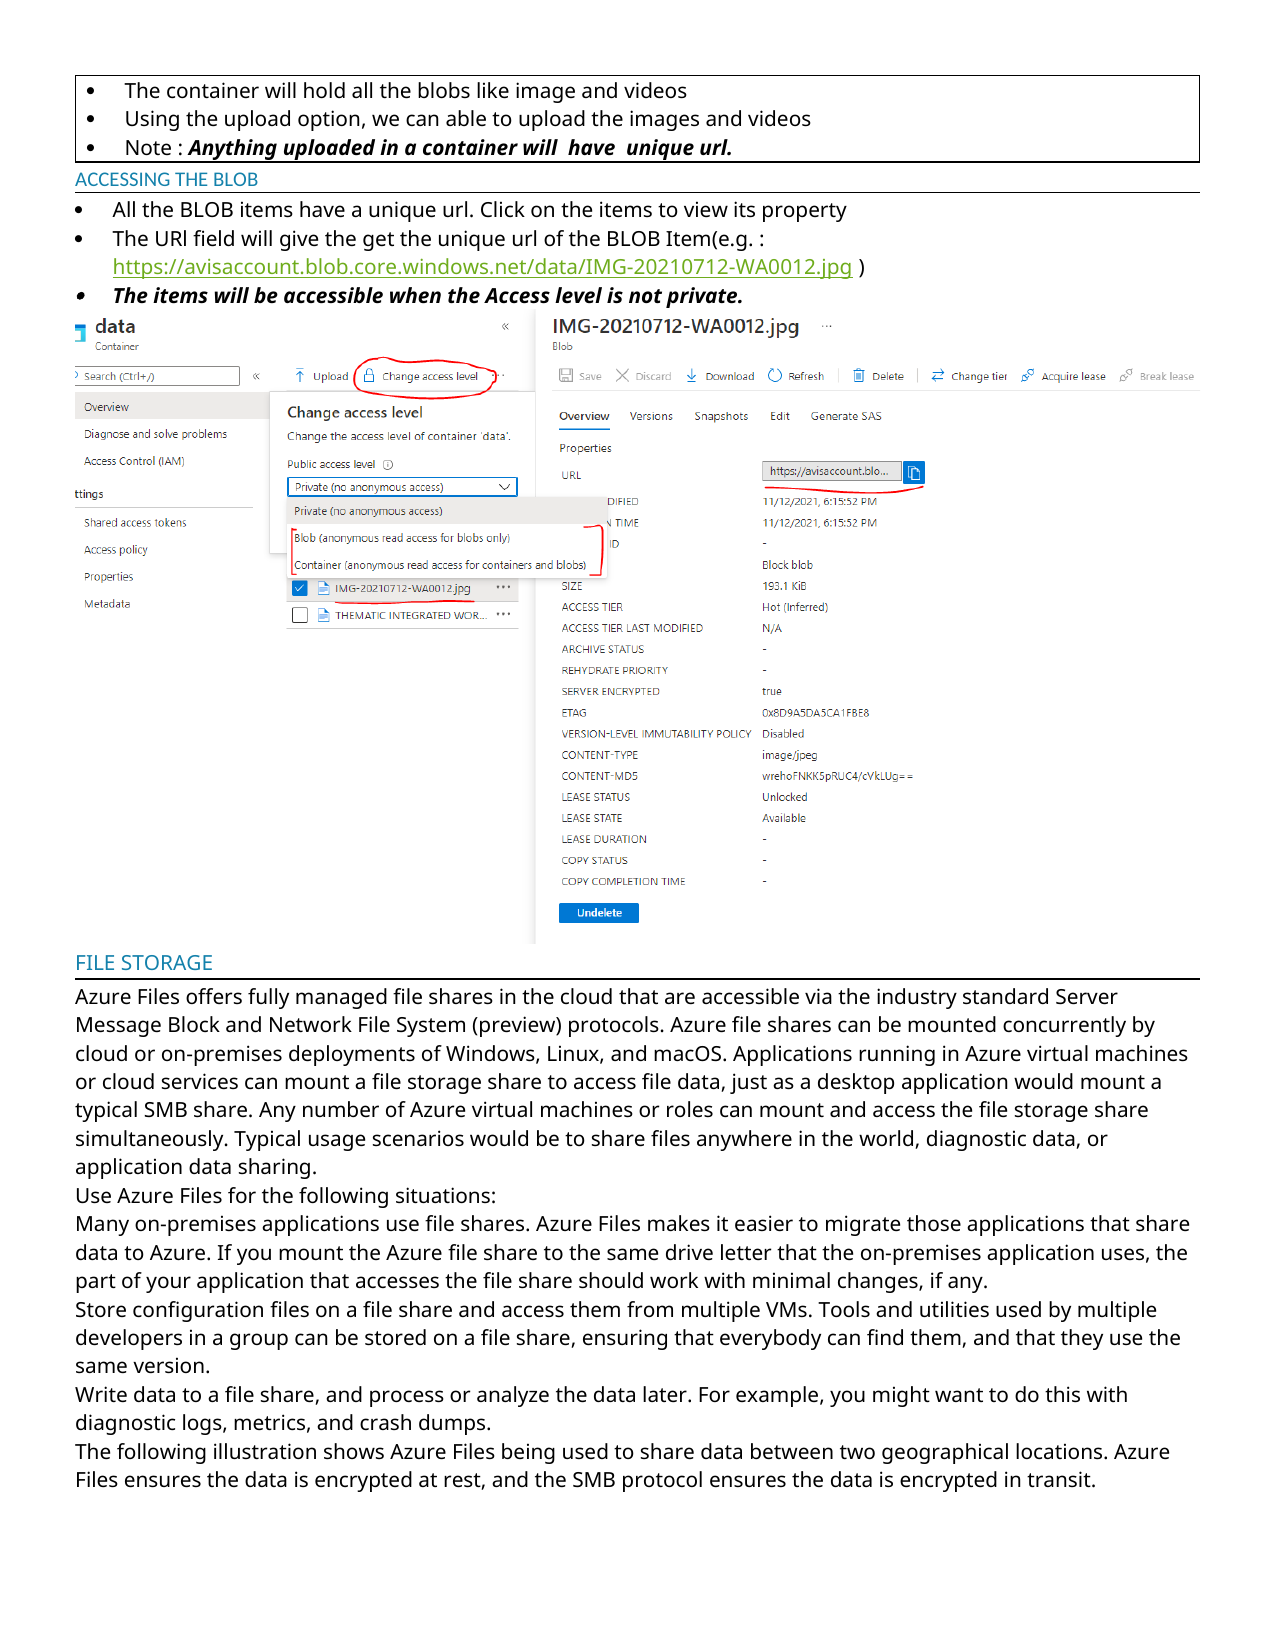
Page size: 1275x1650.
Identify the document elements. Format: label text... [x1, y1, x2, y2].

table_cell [76, 76, 1199, 161]
text Azure Files offers fully managed file shares in the cloud that are accessible via the industry standard Server Message Block and Network File System (preview) protocols. Azure file shares can be mounted concurrently by cloud or on-premises deployments of Windows, Linux, and macOS. Applications running in Azure virtual machines or cloud services can mount a file storage share to access file data, just as a desktop application would mount a typical SMB share. Any number of Azure virtual machines or roles can mount and access the file storage share simultaneously. Typical usage scenarios would be to share files anywhere in the world, diagnostic data, or application data sharing. [75, 982, 1200, 1181]
subtitle ACCESSING THE BLOB [75, 167, 1200, 192]
list All the BLOB items have a unique url. Click on the items to view its property [75, 196, 1200, 224]
list The items will be accessible when the Access level is not private. [75, 281, 1200, 309]
text Write data to a file share, and process or analyze the data later. For example, you might want to do this with diagnostic logs, metrics, and crash dumps. [75, 1380, 1200, 1437]
text Store configuration files on a file share and access them from multiple VMs. Tools and utilities used by multiple developers in a group can be stored on a file share, ensuring that everybody can find them, and that they use the same version. [75, 1295, 1200, 1380]
text Many on-premises applications use file shares. Azure Files makes it easier to migrate those applications that share data to Azure. If you mount the Azure file share to the same drive letter that the on-premises application uses, the part of your application that accesses the file share should work with minimal changes, if any. [75, 1209, 1200, 1295]
picture [75, 309, 1200, 944]
list The URl field will give the get the unique url of the BLOB Item(e.g. : https://avisaccount.blob.core.windows.net/data/IMG-20210712-WA0012.jpg ) [75, 224, 1200, 281]
text The following illustration shows Azure Files being used to share data between two geographical locations. Azure Files ensures the data is encrypted at rest, and the SMB protocol ensures the data is encrypted in transit. [75, 1437, 1200, 1494]
text Use Azure Files for the following situations: [75, 1181, 1200, 1209]
subtitle FILE STORAGE [75, 948, 1200, 978]
